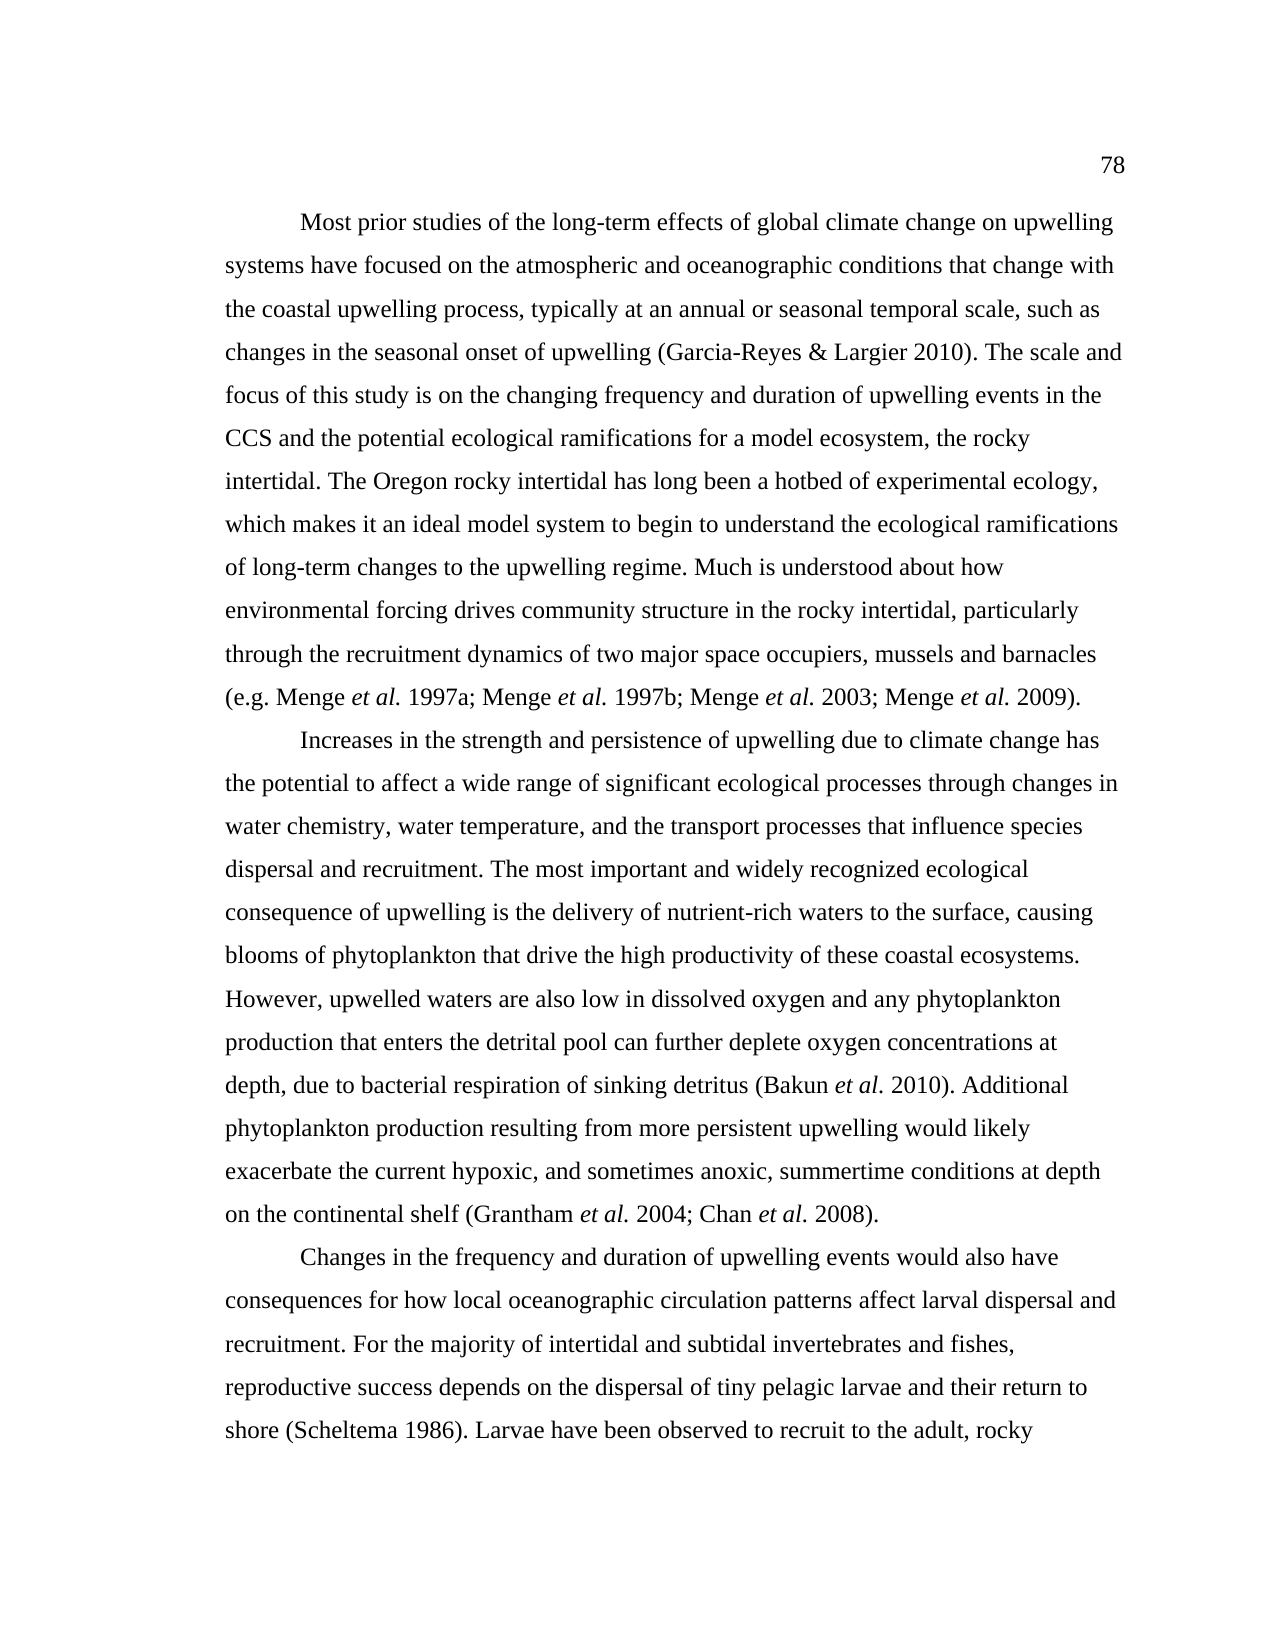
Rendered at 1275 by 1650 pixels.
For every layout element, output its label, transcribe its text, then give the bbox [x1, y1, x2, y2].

text Most prior studies of the long-term effects of global climate change on upwelling systems have focused on the atmospheric and oceanographic conditions that change with the coastal upwelling process, typically at an annual or seasonal temporal scale, such as changes in the seasonal onset of upwelling (Garcia-Reyes & Largier 2010). The scale and focus of this study is on the changing frequency and duration of upwelling events in the CCS and the potential ecological ramifications for a model ecosystem, the rocky intertidal. The Oregon rocky intertidal has long been a hotbed of experimental ecology, which makes it an ideal model system to begin to understand the ecological ramifications of long-term changes to the upwelling regime. Much is understood about how environmental forcing drives community structure in the rocky intertidal, particularly through the recruitment dynamics of two major space occupiers, mussels and barnacles (e.g. Menge et al. 1997a; Menge et al. 1997b; Menge et al. 2003; Menge et al. 2009). [225, 207, 1125, 711]
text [225, 1242, 1125, 1444]
text Increases in the strength and persistence of upwelling due to climate change has the potential to affect a wide range of significant ecological processes through changes in water chemistry, water temperature, and the transport processes that influence species dispersal and recruitment. The most important and widely recognized ecological consequence of upwelling is the delivery of nutrient-rich waters to the surface, causing blooms of phytoplankton that drive the high productivity of these coastal ecosystems. However, upwelled waters are also low in dissolved oxygen and any phytoplankton production that enters the detrital pool can further deplete oxygen concentrations at depth, due to bacterial respiration of sinking detritus (Bakun et al. 2010). Additional phytoplankton production resulting from more persistent upwelling would likely exacerbate the current hypoxic, and sometimes anoxic, summertime conditions at depth on the continental shelf (Grantham et al. 2004; Chan et al. 2008). [225, 725, 1125, 1228]
